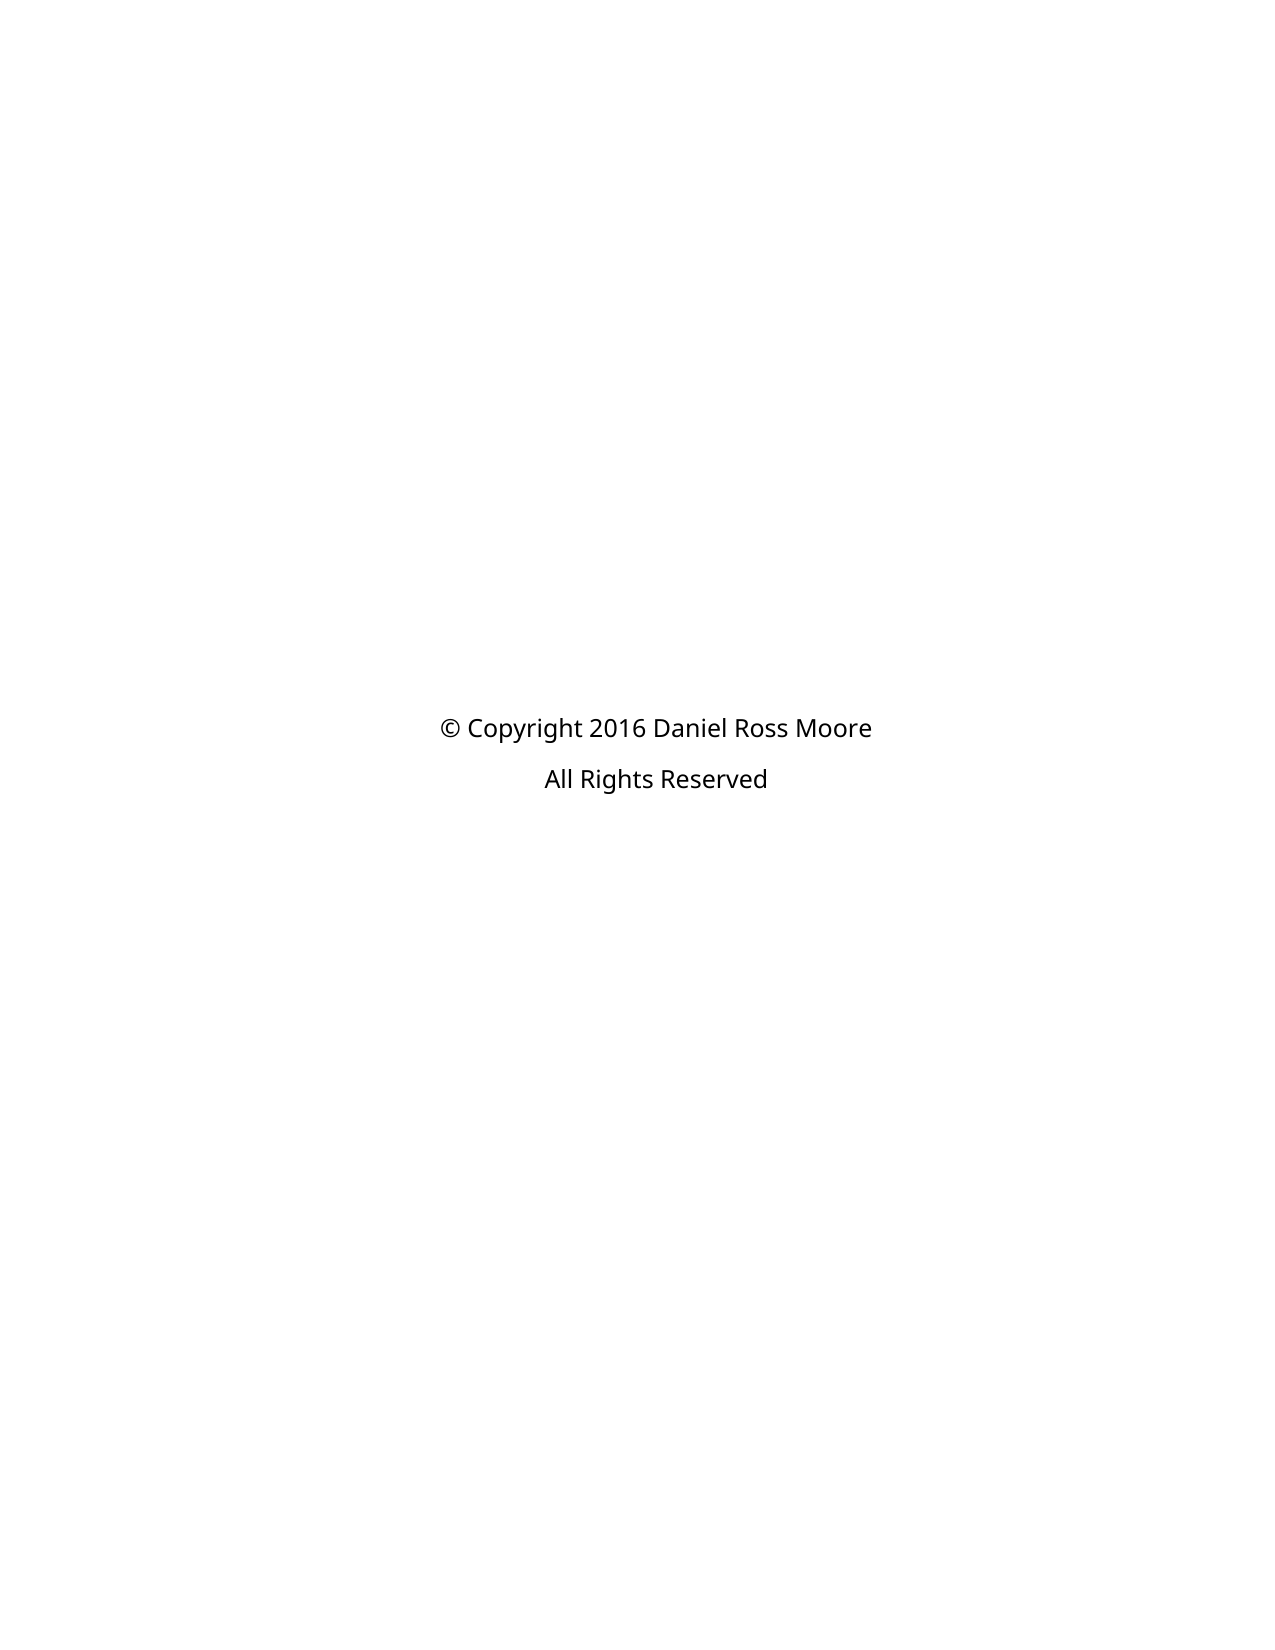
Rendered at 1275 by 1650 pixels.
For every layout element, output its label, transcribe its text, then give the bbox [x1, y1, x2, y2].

text All Rights ReservedGeneral Purpose Intra-Operation Dynamic Voltage Scaling [187, 762, 1125, 796]
text © Copyright 2016 Daniel Ross Moore [187, 711, 1125, 745]
